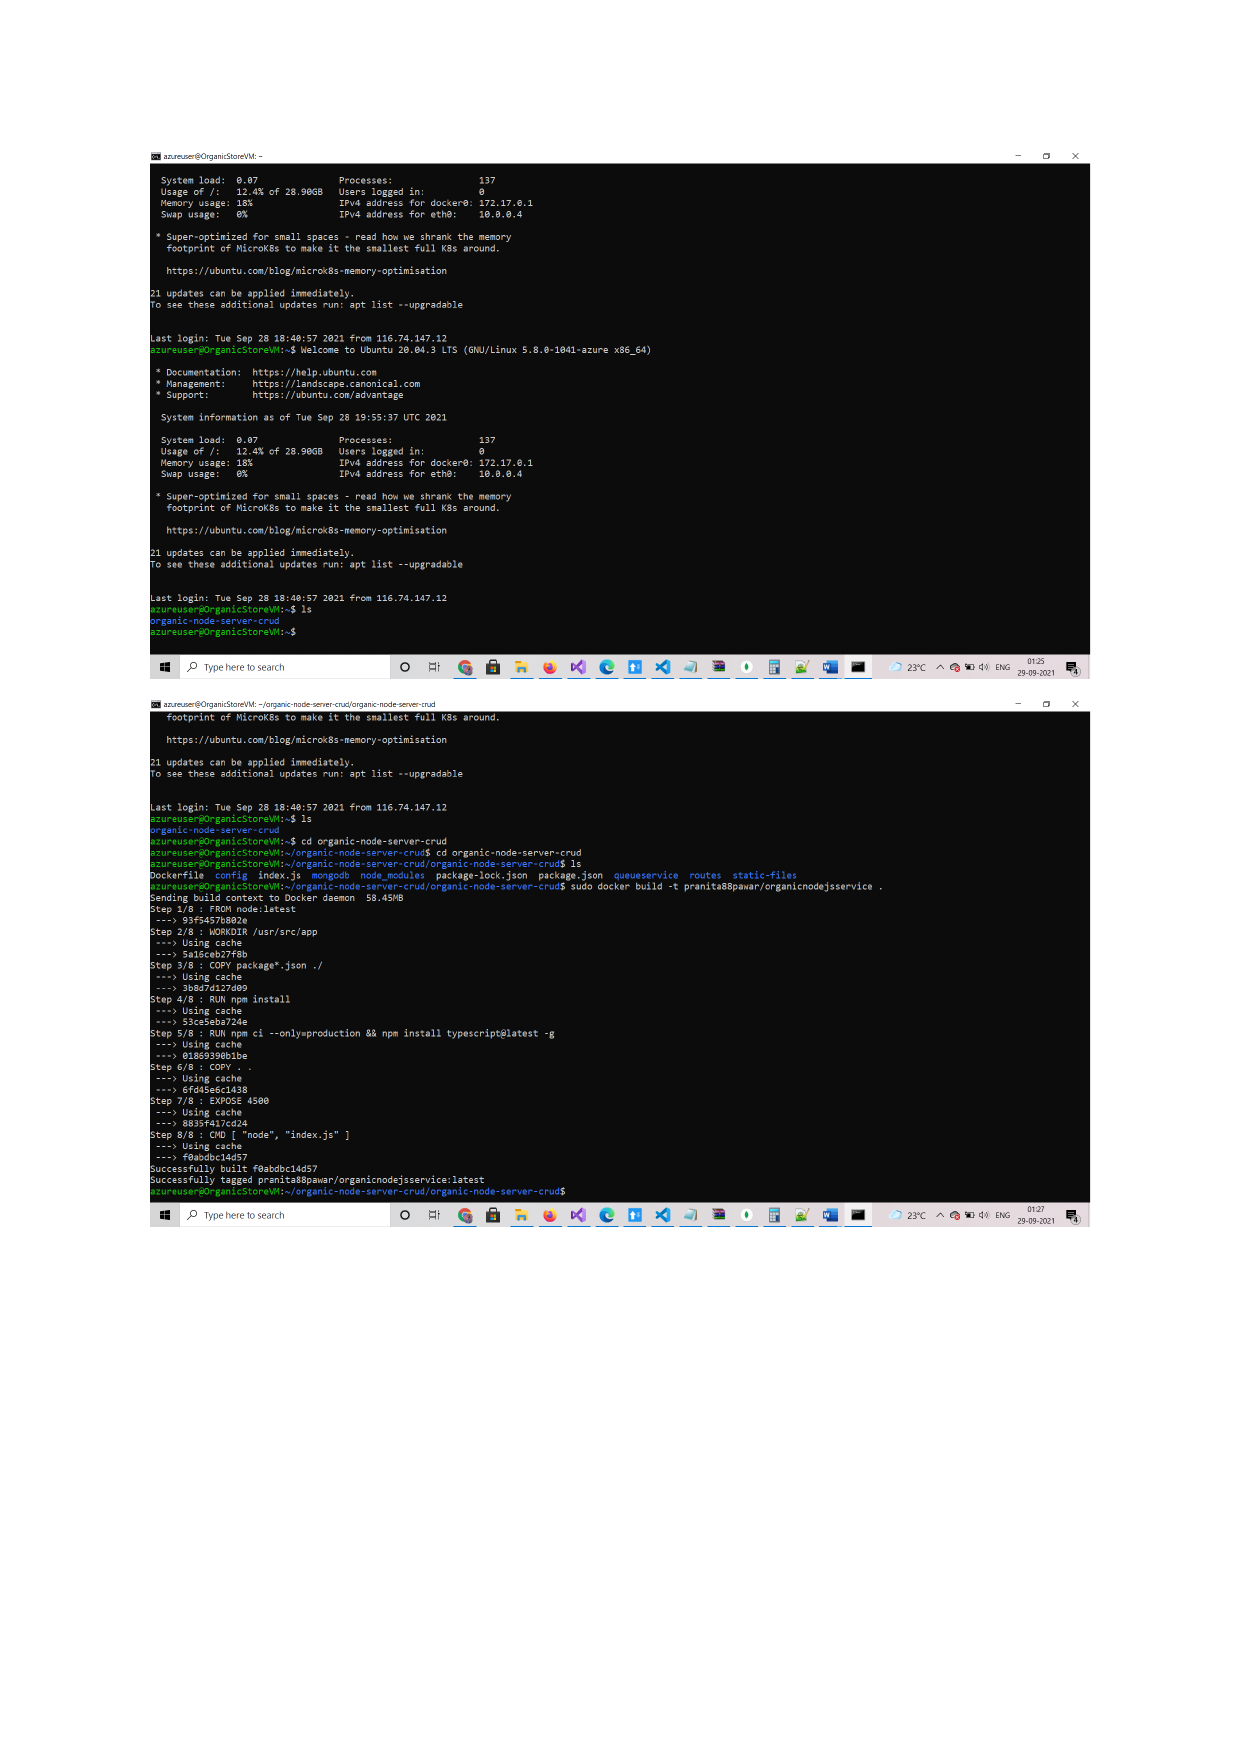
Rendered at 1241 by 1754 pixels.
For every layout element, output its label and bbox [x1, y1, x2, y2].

picture [150, 150, 1091, 679]
picture [150, 697, 1091, 1227]
